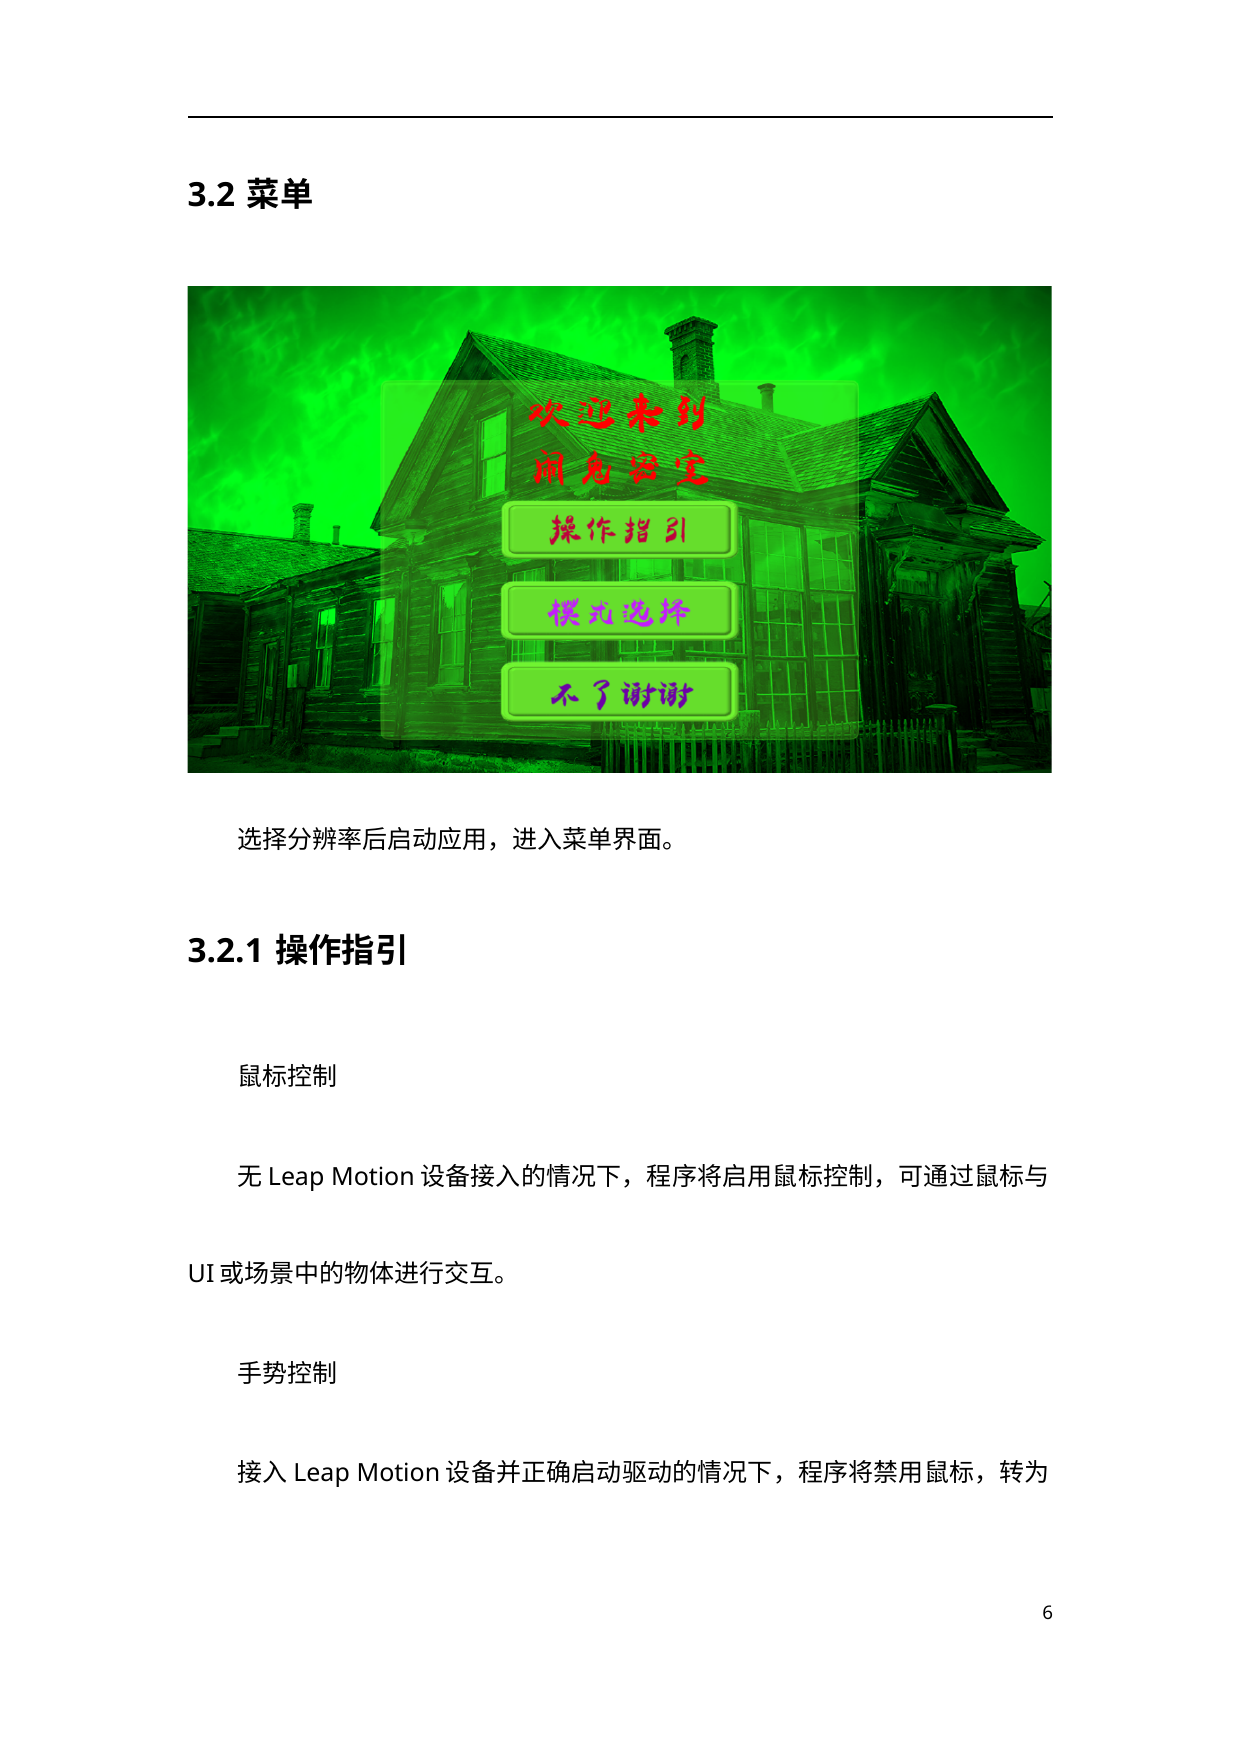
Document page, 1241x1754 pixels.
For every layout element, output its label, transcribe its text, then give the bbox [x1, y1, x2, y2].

subtitle 操作指引 [187, 916, 1053, 981]
picture [187, 286, 1052, 773]
subtitle 菜单 [187, 160, 1053, 225]
text 无Leap Motion设备接入的情况下，程序将启用鼠标控制，可通过鼠标与UI或场景中的物体进行交互。 [187, 1142, 1053, 1304]
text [187, 1438, 1053, 1503]
text 鼠标控制 [187, 1042, 1053, 1107]
text 选择分辨率后启动应用，进入菜单界面。 [187, 805, 1053, 870]
text 手势控制 [187, 1339, 1053, 1404]
